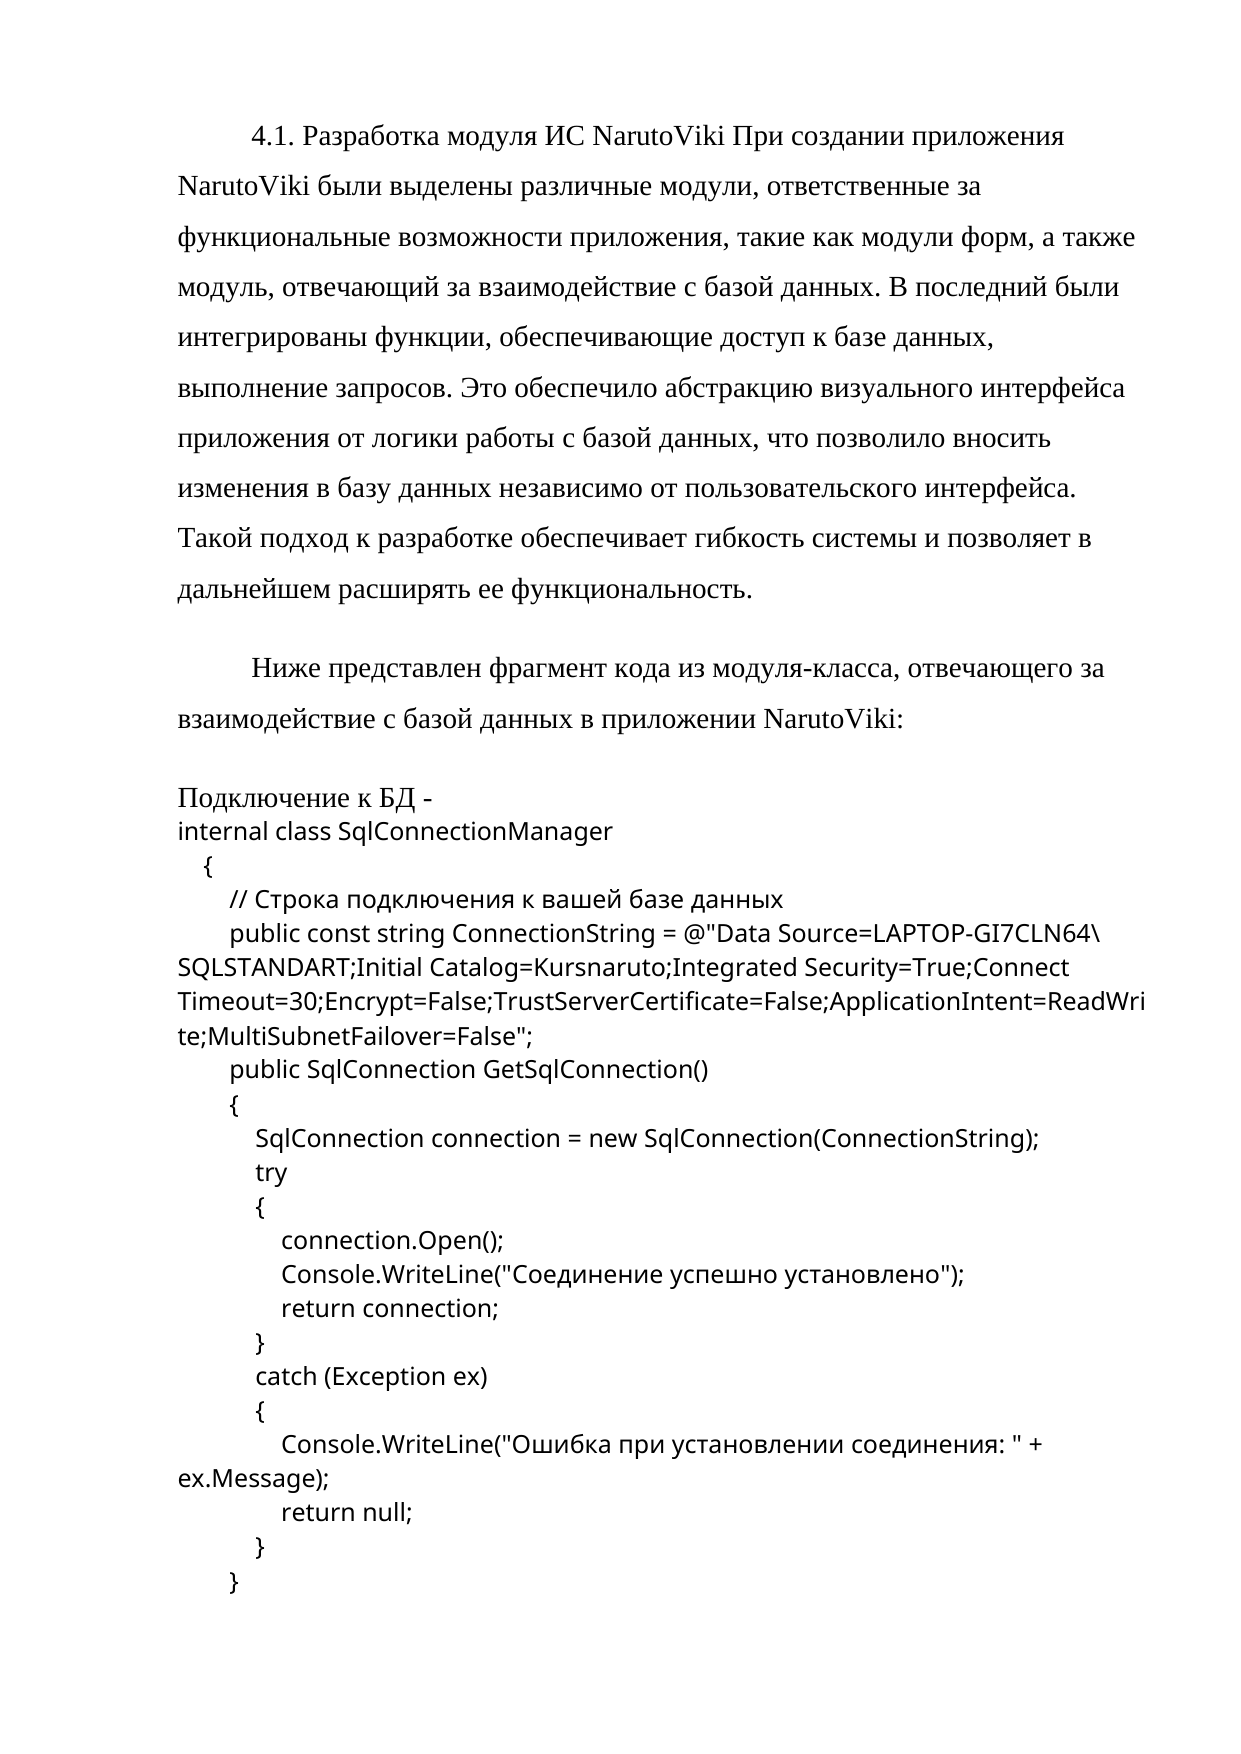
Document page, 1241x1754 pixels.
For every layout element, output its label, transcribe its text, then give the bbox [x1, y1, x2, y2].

text { [177, 848, 1152, 882]
text return null; [177, 1495, 1152, 1529]
text public SqlConnection GetSqlConnection() [177, 1052, 1152, 1086]
text { [177, 1188, 1152, 1222]
text { [177, 1086, 1152, 1120]
text public const string ConnectionString = @"Data Source=LAPTOP-GI7CLN64\SQLSTANDART;Initial Catalog=Kursnaruto;Integrated Security=True;Connect Timeout=30;Encrypt=False;TrustServerCertificate=False;ApplicationIntent=ReadWrite;MultiSubnetFailover=False"; [177, 916, 1152, 1052]
text 4.1. Разработка модуля ИС NarutoViki При создании приложения NarutoViki были выделены различные модули, ответственные за функциональные возможности приложения, такие как модули форм, а также модуль, отвечающий за взаимодействие с базой данных. В последний были интегрированы функции, обеспечивающие доступ к базе данных, выполнение запросов. Это обеспечило абстракцию визуального интерфейса приложения от логики работы с базой данных, что позволило вносить изменения в базу данных независимо от пользовательского интерфейса. Такой подход к разработке обеспечивает гибкость системы и позволяет в дальнейшем расширять ее функциональность. [177, 118, 1152, 604]
text Console.WriteLine("Ошибка при установлении соединения: " + ex.Message); [177, 1427, 1152, 1495]
text // Строка подключения к вашей базе данных [177, 882, 1152, 916]
text } [177, 1529, 1152, 1563]
text catch (Exception ex) [177, 1359, 1152, 1393]
text SqlConnection connection = new SqlConnection(ConnectionString); [177, 1120, 1152, 1154]
text { [177, 1393, 1152, 1427]
text Console.WriteLine("Соединение успешно установлено"); [177, 1257, 1152, 1291]
text } [177, 1325, 1152, 1359]
text Подключение к БД - [177, 780, 1152, 814]
text try [177, 1154, 1152, 1188]
text return connection; [177, 1291, 1152, 1325]
text } [177, 1563, 1152, 1597]
text internal class SqlConnectionManager [177, 814, 1152, 848]
text Ниже представлен фрагмент кода из модуля-класса, отвечающего за взаимодействие с базой данных в приложении NarutoViki: [177, 650, 1152, 734]
text connection.Open(); [177, 1222, 1152, 1257]
